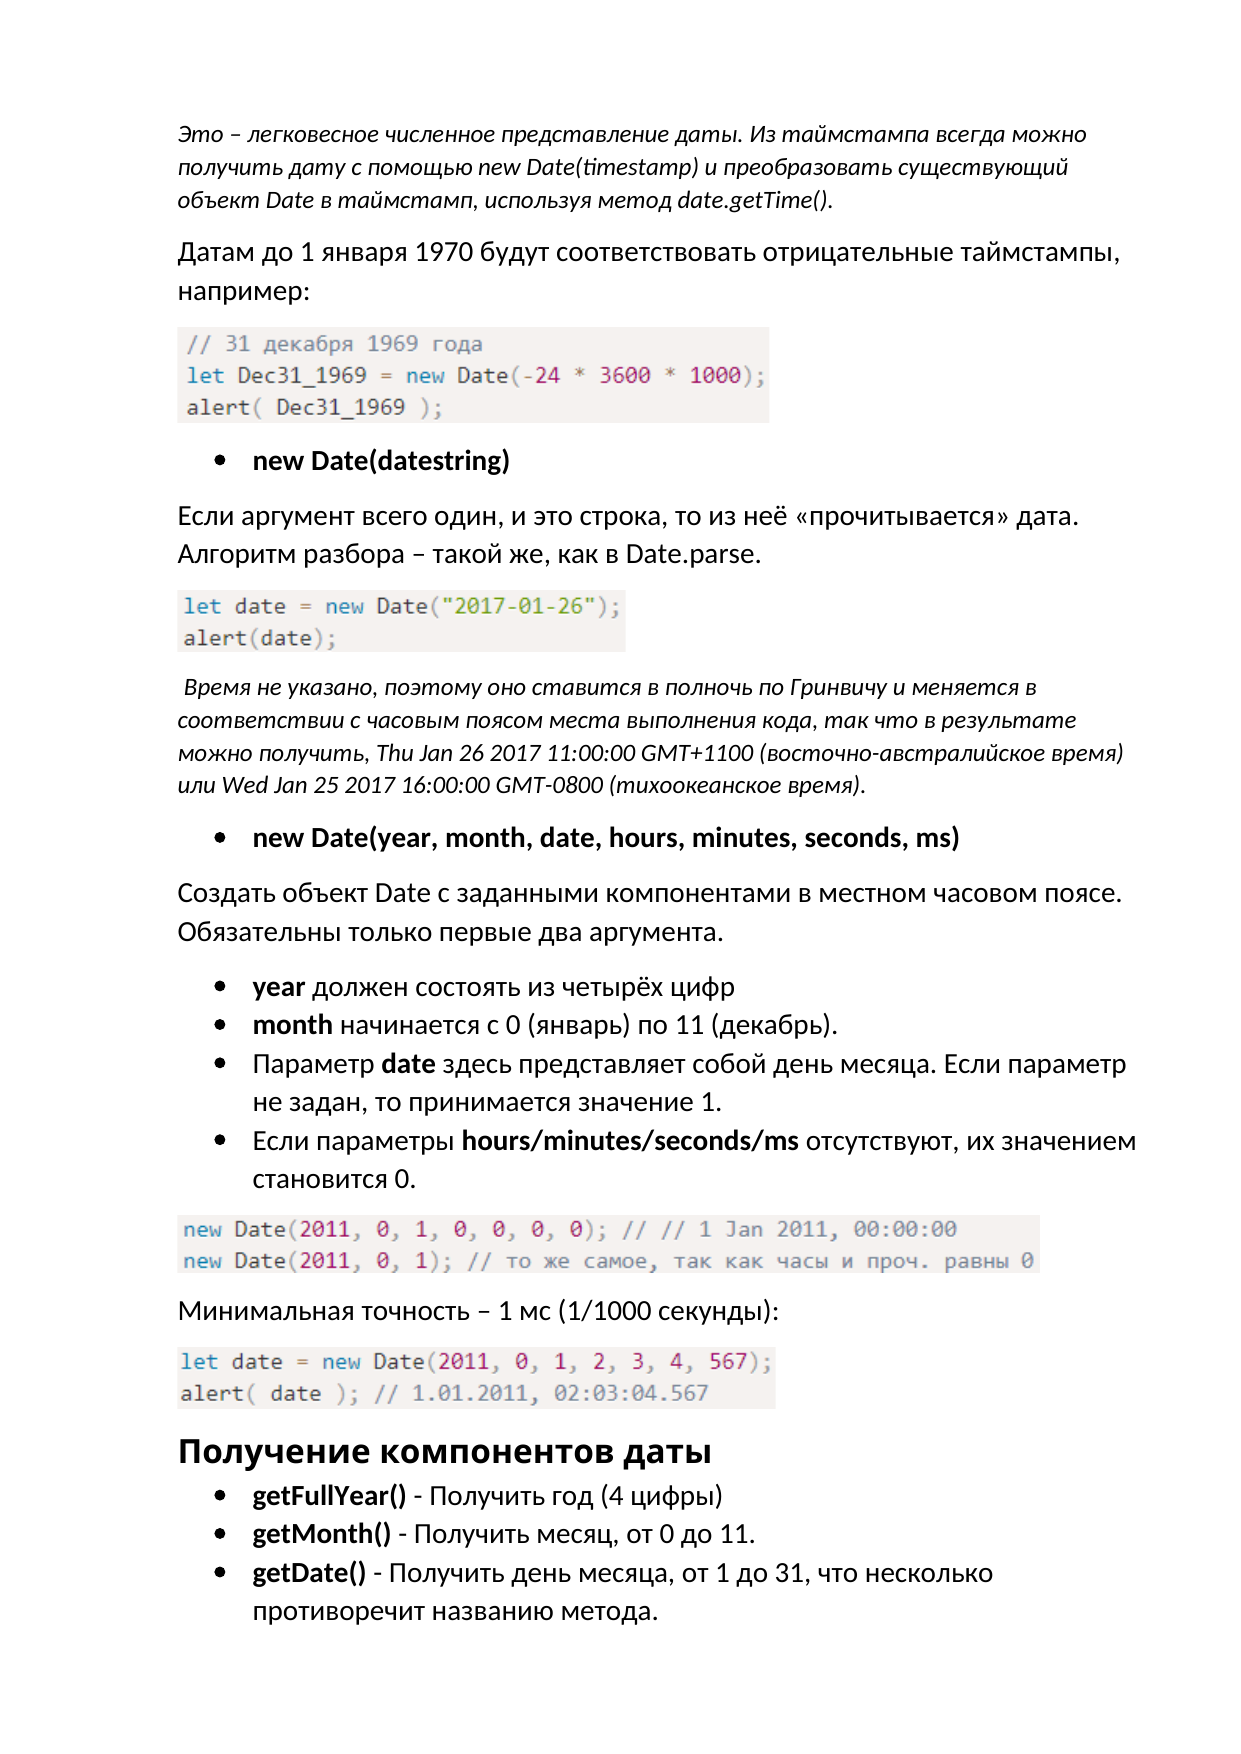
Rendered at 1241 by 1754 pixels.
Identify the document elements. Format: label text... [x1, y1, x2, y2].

text Время не указано, поэтому оно ставится в полночь по Гринвичу и меняется в соответствии с часовым поясом места выполнения кода, так что в результате можно получить, Thu Jan 26 2017 11:00:00 GMT+1100 (восточно-австралийское время) или Wed Jan 25 2017 16:00:00 GMT-0800 (тихоокеанское время). [177, 671, 1152, 800]
list month начинается с 0 (январь) по 11 (декабрь). [215, 1006, 1152, 1042]
list getDate() - Получить день месяца, от 1 до 31, что несколько противоречит названию метода. [215, 1554, 1152, 1628]
list new Date(year, month, date, hours, minutes, seconds, ms) [215, 819, 1152, 855]
list getFullYear() - Получить год (4 цифры) [215, 1477, 1152, 1513]
text Это – легковесное численное представление даты. Из таймстампа всегда можно получить дату с помощью new Date(timestamp) и преобразовать существующий объект Date в таймстамп, используя метод date.getTime(). [177, 118, 1152, 214]
text Создать объект Date с заданными компонентами в местном часовом поясе. Обязательны только первые два аргумента. [177, 874, 1152, 948]
list Параметр date здесь представляет собой день месяца. Если параметр не задан, то принимается значение 1. [215, 1045, 1152, 1119]
picture [177, 327, 770, 423]
picture [177, 1347, 776, 1409]
text Датам до 1 января 1970 будут соответствовать отрицательные таймстампы, например: [177, 233, 1152, 308]
text Минимальная точность – 1 мс (1/1000 секунды): [177, 1292, 1152, 1328]
list new Date(datestring) [215, 442, 1152, 477]
text Если аргумент всего один, и это строка, то из неё «прочитывается» дата. Алгоритм разбора – такой же, как в Date.parse. [177, 497, 1152, 571]
picture [177, 590, 626, 652]
picture [177, 1215, 1040, 1273]
list Если параметры hours/minutes/seconds/ms отсутствуют, их значением становится 0. [215, 1122, 1152, 1196]
list getMonth() - Получить месяц, от 0 до 11. [215, 1515, 1152, 1551]
subtitle Получение компонентов даты [177, 1428, 1152, 1473]
list year должен состоять из четырёх цифр [215, 968, 1152, 1003]
